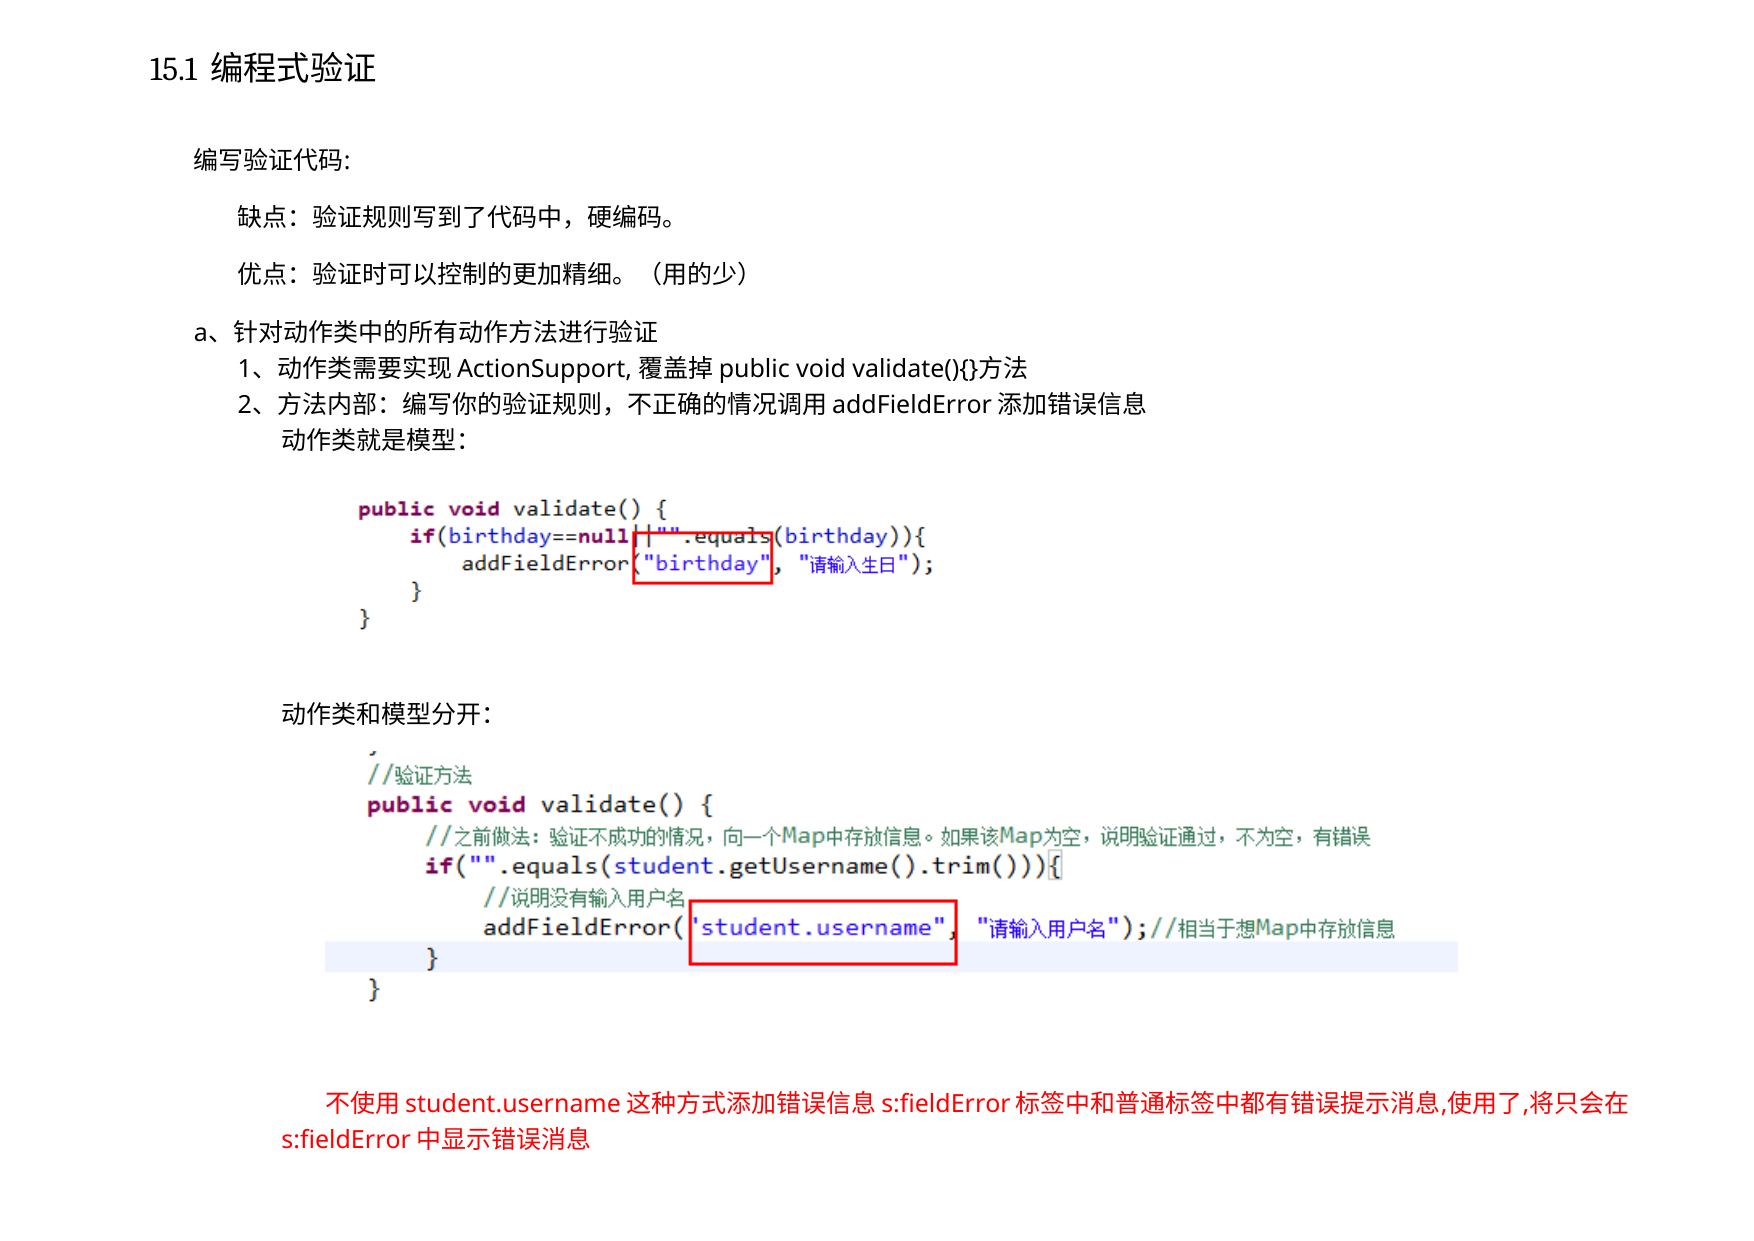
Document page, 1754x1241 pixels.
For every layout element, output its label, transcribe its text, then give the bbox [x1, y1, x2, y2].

picture [325, 477, 1042, 674]
subtitle 编程式验证 [150, 41, 1636, 89]
list 动作类需要实现ActionSupport, 覆盖掉public void validate(){}方法 [194, 348, 1636, 384]
text 编写验证代码: [150, 141, 1636, 177]
list 针对动作类中的所有动作方法进行验证 [150, 312, 1636, 348]
text 动作类和模型分开： [237, 695, 1636, 731]
text 动作类就是模型： [237, 421, 1636, 457]
text 缺点：验证规则写到了代码中，硬编码。 [194, 198, 1636, 234]
picture [325, 751, 1459, 1063]
text 优点：验证时可以控制的更加精细。（用的少） [162, 255, 1636, 291]
text 不使用student.username这种方式添加错误信息s:fieldError标签中和普通标签中都有错误提示消息,使用了,将只会在s:fieldError中显示错误消息 [281, 1083, 1636, 1156]
list 方法内部：编写你的验证规则，不正确的情况调用addFieldError添加错误信息 [194, 384, 1636, 421]
